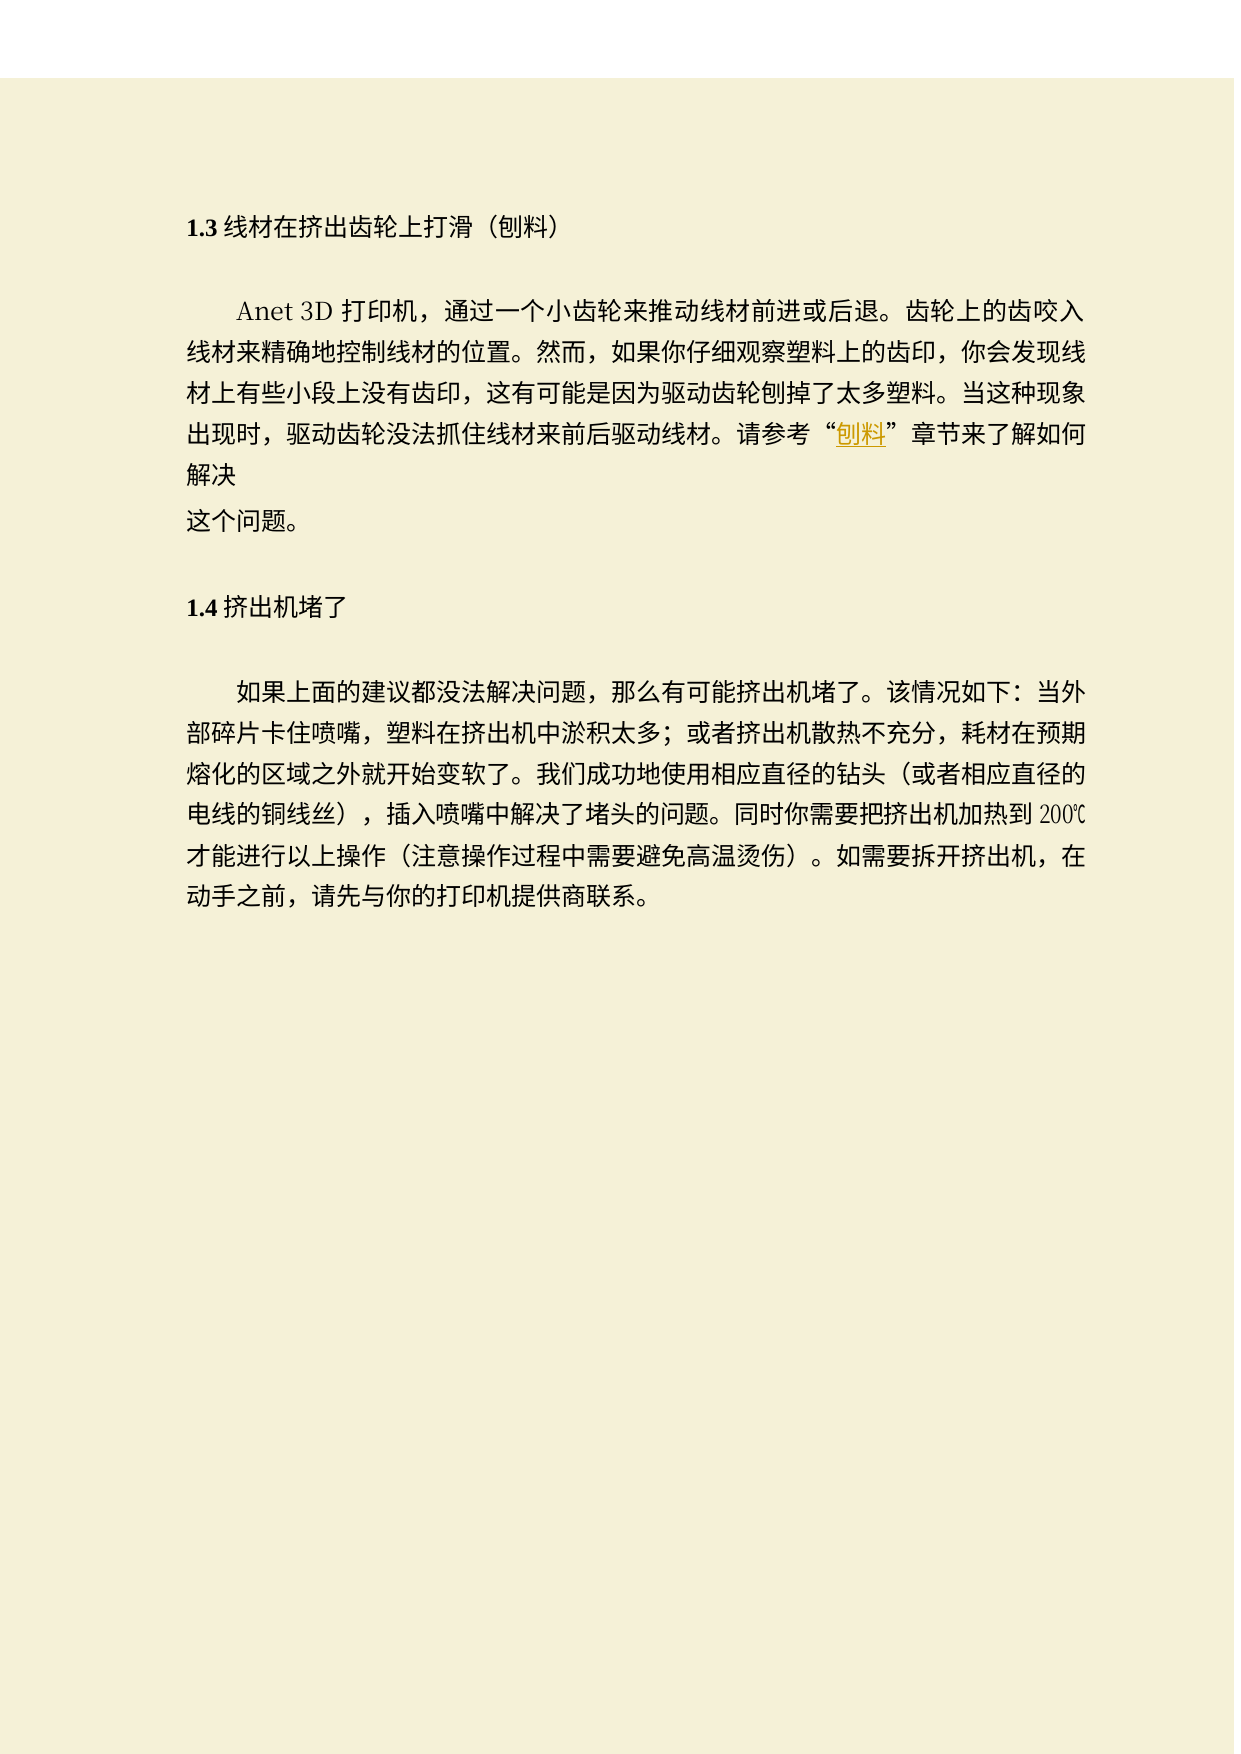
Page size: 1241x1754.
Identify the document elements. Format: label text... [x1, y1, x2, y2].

text 这个问题。 [186, 496, 1180, 539]
list 线材在挤出齿轮上打滑（刨料） [186, 207, 1180, 243]
list 挤出机堵了 [186, 588, 1180, 624]
text 如果上面的建议都没法解决问题，那么有可能挤出机堵了。该情况如下：当外部碎片卡住喷嘴，塑料在挤出机中淤积太多；或者挤出机散热不充分，耗材在预期熔化的区域之外就开始变软了。我们成功地使用相应直径的钻头（或者相应直径的电线的铜线丝），插入喷嘴中解决了堵头的问题。同时你需要把挤出机加热到 200℃才能进行以上操作（注意操作过程中需要避免高温烫伤）。如需要拆开挤出机，在动手之前，请先与你的打印机提供商联系。 [186, 672, 1099, 913]
text Anet 3D 打印机，通过一个小齿轮来推动线材前进或后退。齿轮上的齿咬入线材来精确地控制线材的位置。然而，如果你仔细观察塑料上的齿印，你会发现线材上有些小段上没有齿印，这有可能是因为驱动齿轮刨掉了太多塑料。当这种现象出现时，驱动齿轮没法抓住线材来前后驱动线材。请参考“刨料”章节来了解如何解决 [186, 292, 1086, 492]
